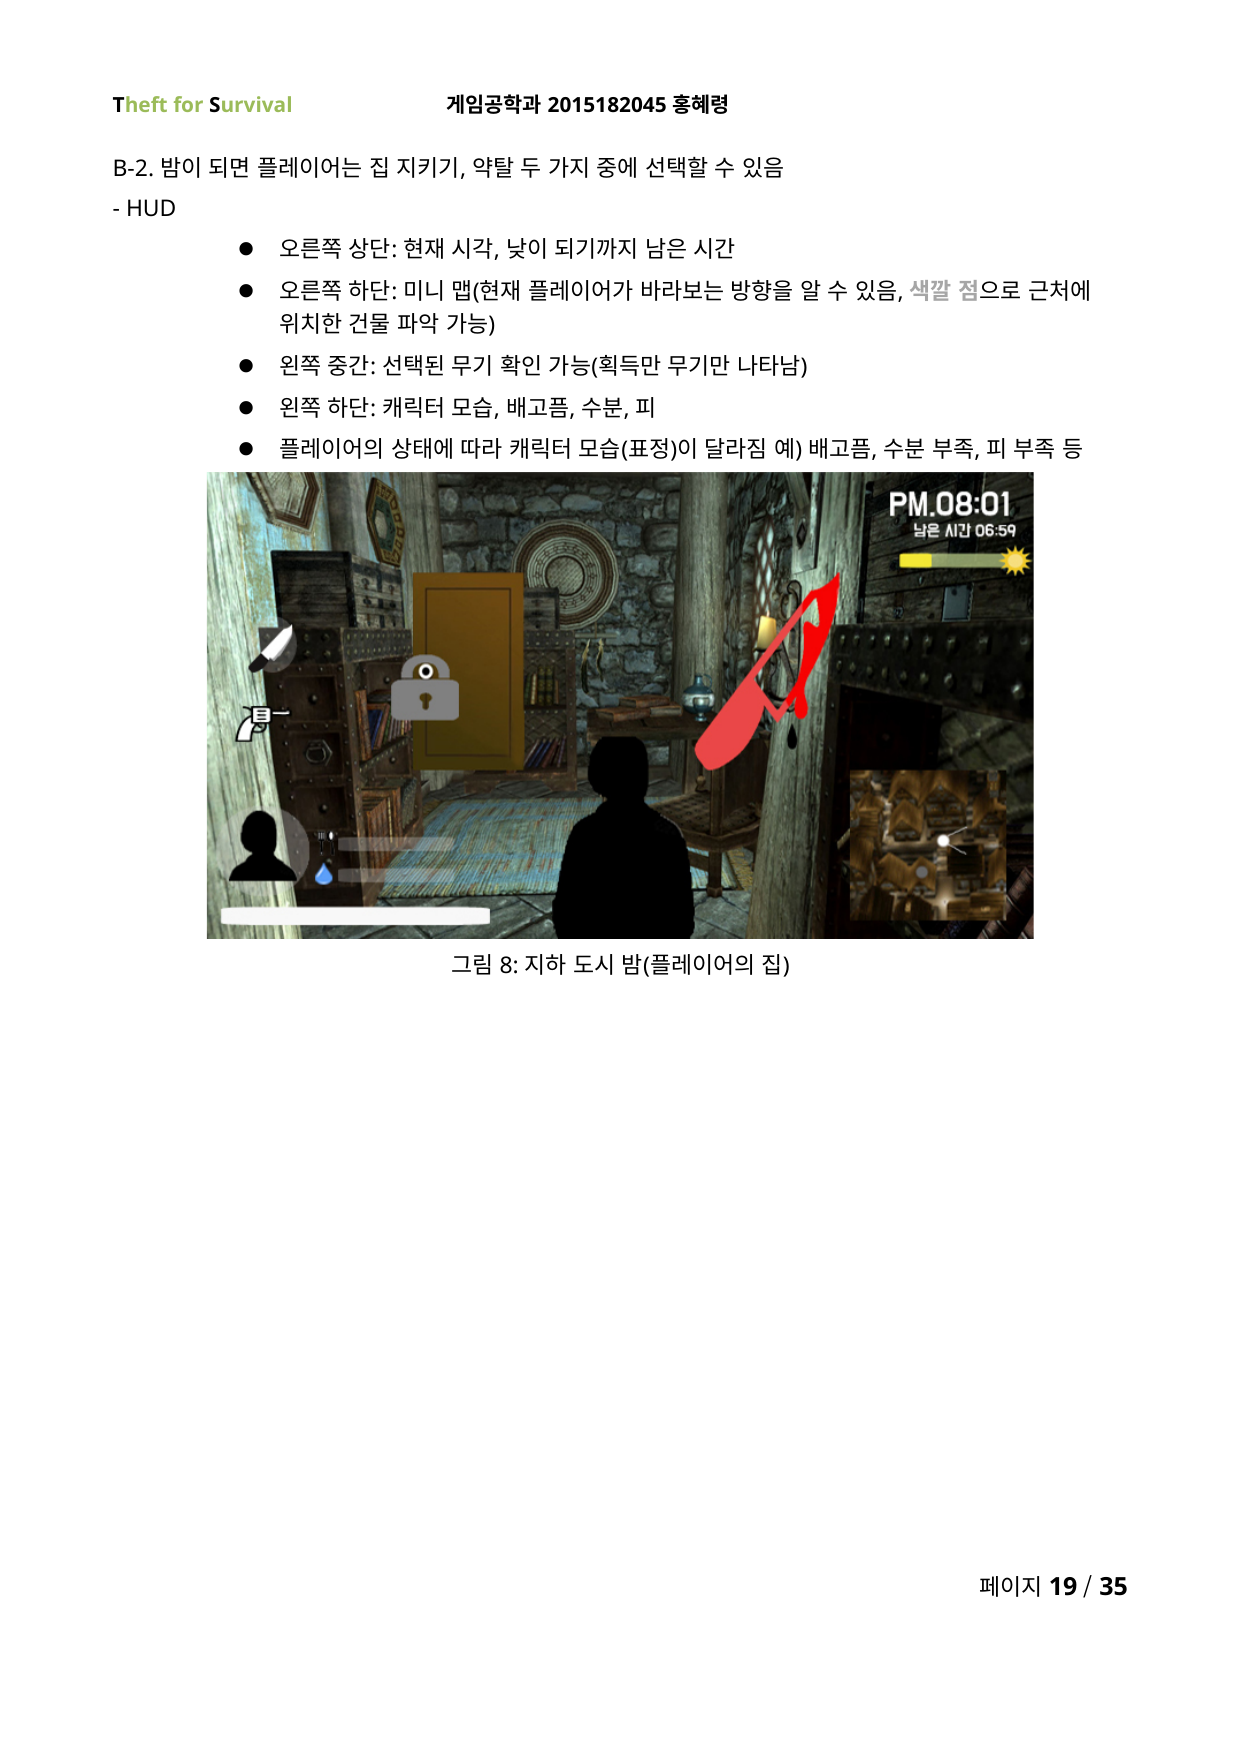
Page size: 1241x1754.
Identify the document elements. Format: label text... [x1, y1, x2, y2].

list 플레이어의 상태에 따라 캐릭터 모습(표정)이 달라짐 예) 배고픔, 수분 부족, 피 부족 등 [237, 431, 1128, 464]
list 왼쪽 하단: 캐릭터 모습, 배고픔, 수분, 피 [237, 389, 1128, 423]
list 오른쪽 하단: 미니 맵(현재 플레이어가 바라보는 방향을 알 수 있음, 색깔 점으로 근처에 위치한 건물 파악 가능) [237, 273, 1128, 339]
text 그림 8: 지하 도시 밤(플레이어의 집) [112, 947, 1128, 980]
text B-2. 밤이 되면 플레이어는 집 지키기, 약탈 두 가지 중에 선택할 수 있음 [112, 150, 1128, 183]
list 오른쪽 상단: 현재 시각, 낮이 되기까지 남은 시간 [237, 231, 1128, 264]
list 왼쪽 중간: 선택된 무기 확인 가능(획득만 무기만 나타남) [237, 348, 1128, 381]
text - HUD [112, 192, 1128, 223]
picture [206, 472, 1034, 939]
